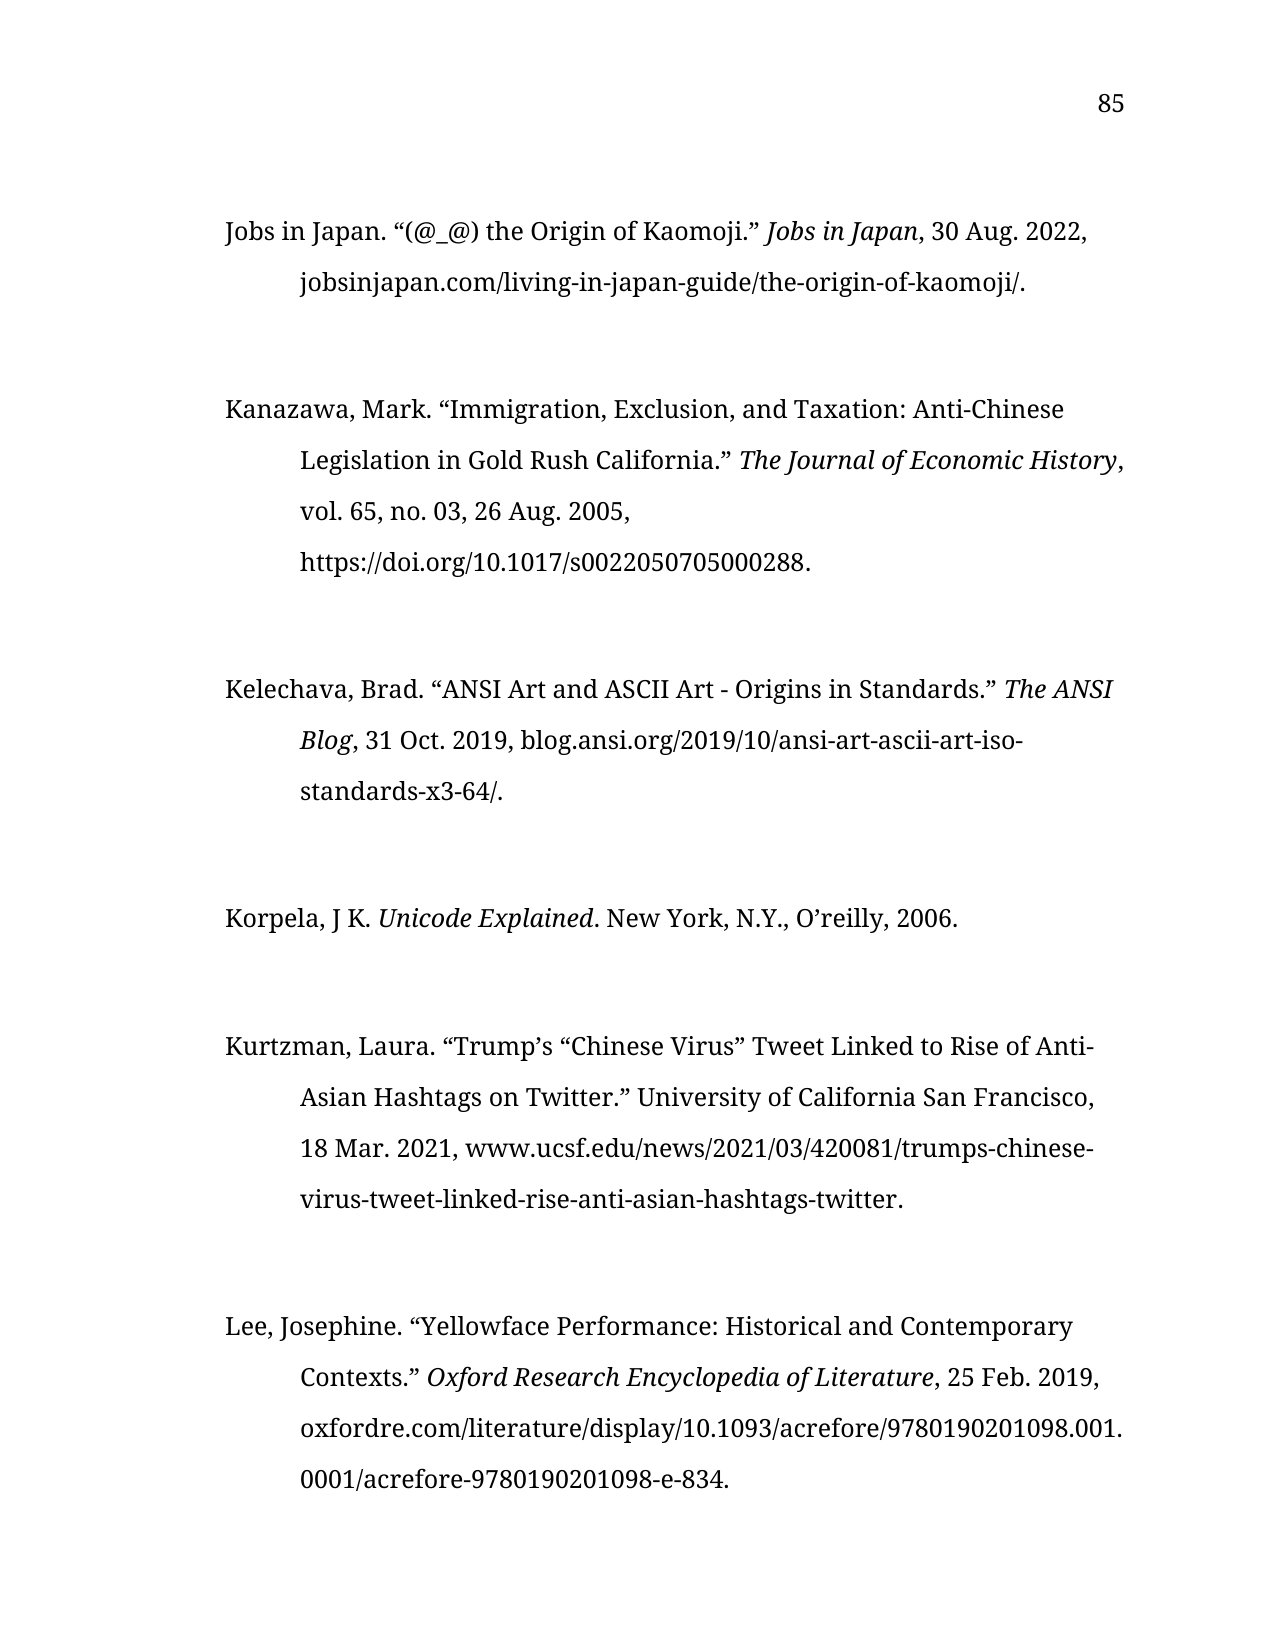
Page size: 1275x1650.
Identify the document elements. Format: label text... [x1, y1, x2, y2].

text Kelechava, Brad. “ANSI Art and ASCII Art - Origins in Standards.” The ANSI Blog, 31 Oct. 2019, blog.ansi.org/2019/10/ansi-art-ascii-art-iso-standards-x3-64/. [225, 672, 1125, 808]
text Kurtzman, Laura. “Trump’s “Chinese Virus” Tweet Linked to Rise of Anti-Asian Hashtags on Twitter.” University of California San Francisco, 18 Mar. 2021, www.ucsf.edu/news/2021/03/420081/trumps-chinese-virus-tweet-linked-rise-anti-asian-hashtags-twitter. [225, 1028, 1125, 1215]
text Kanazawa, Mark. “Immigration, Exclusion, and Taxation: Anti-Chinese Legislation in Gold Rush California.” The Journal of Economic History, vol. 65, no. 03, 26 Aug. 2005, https://doi.org/10.1017/s0022050705000288. [225, 392, 1125, 579]
text Korpela, J K. Unicode Explained. New York, N.Y., O’reilly, 2006. [225, 901, 1125, 935]
text Lee, Josephine. “Yellowface Performance: Historical and Contemporary Contexts.” Oxford Research Encyclopedia of Literature, 25 Feb. 2019, oxfordre.com/literature/display/10.1093/acrefore/9780190201098.001.0001/acrefore-9780190201098-e-834. [225, 1308, 1125, 1496]
text Jobs in Japan. “(@_@) the Origin of Kaomoji.” Jobs in Japan, 30 Aug. 2022, jobsinjapan.com/living-in-japan-guide/the-origin-of-kaomoji/. [225, 213, 1125, 299]
